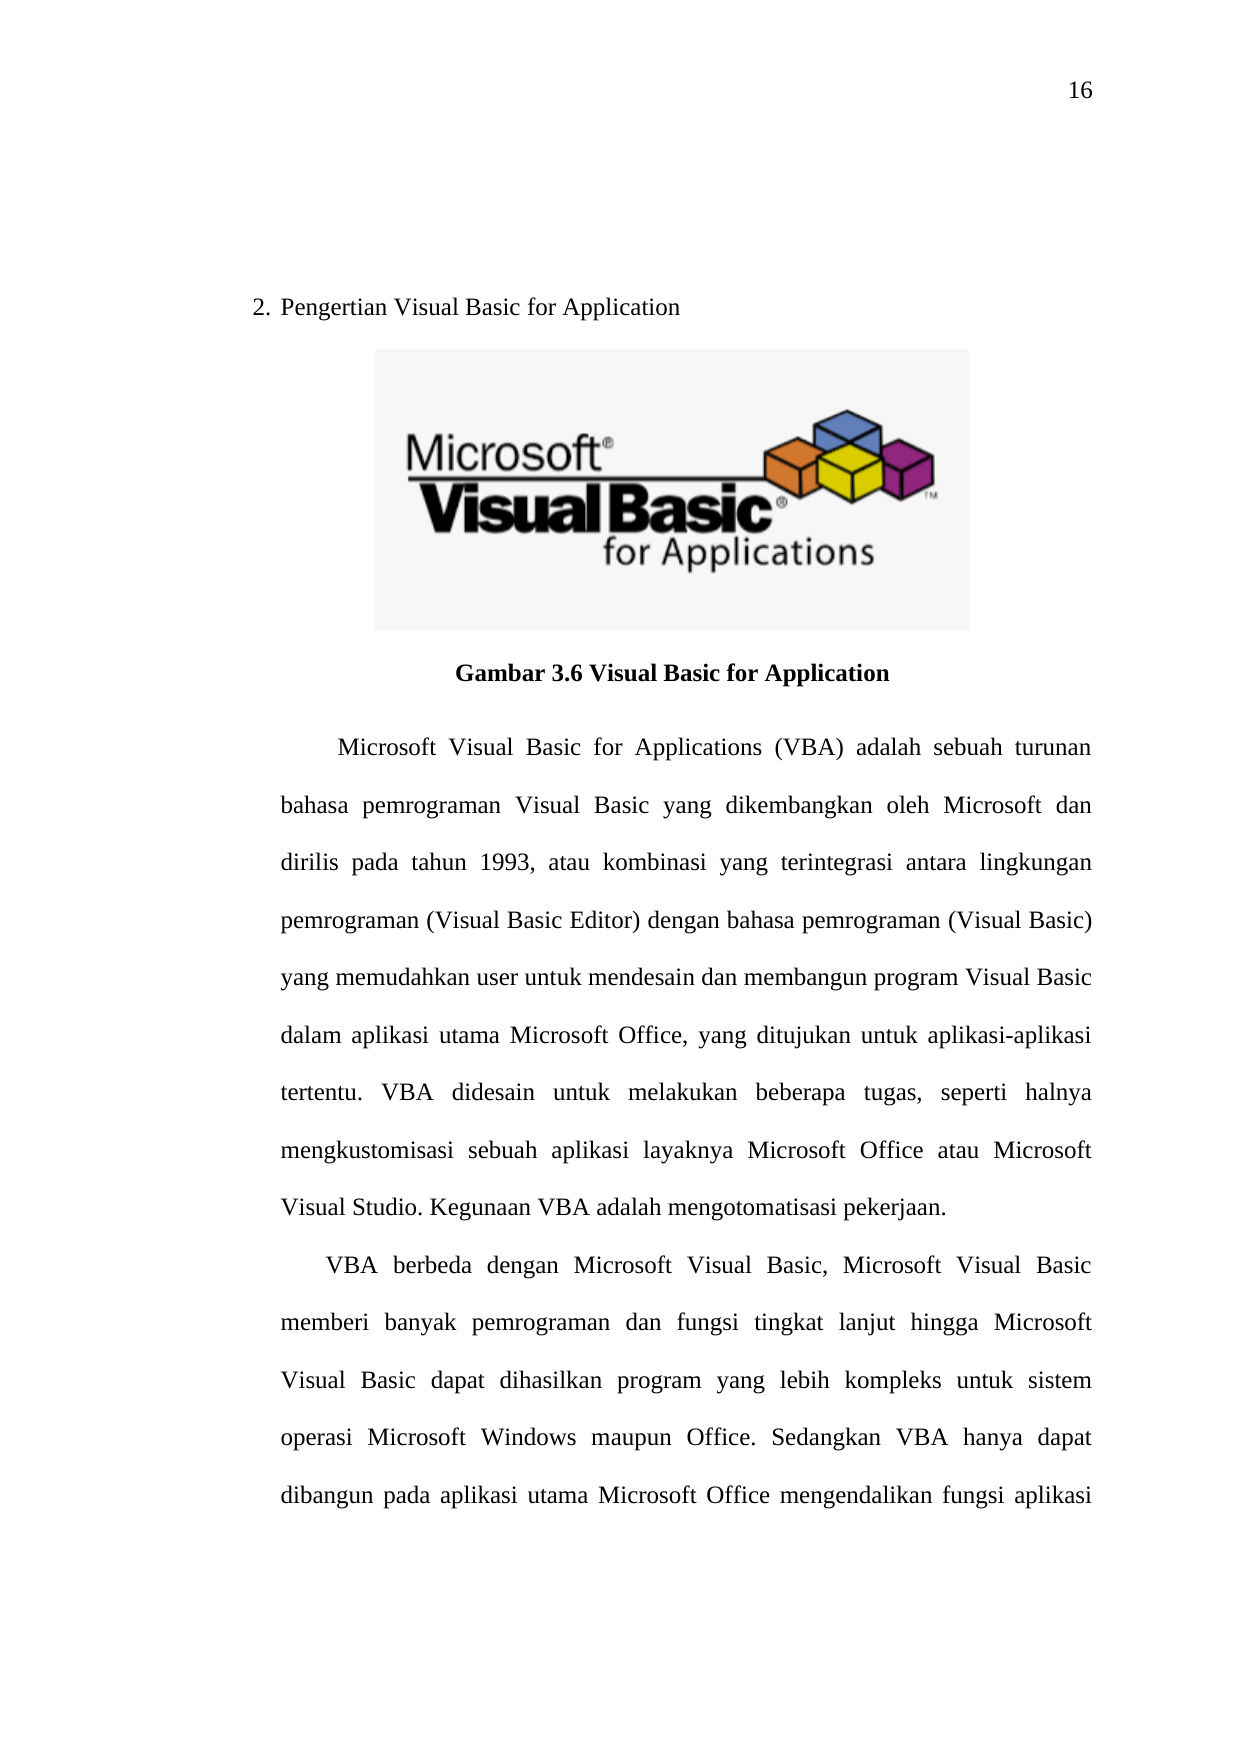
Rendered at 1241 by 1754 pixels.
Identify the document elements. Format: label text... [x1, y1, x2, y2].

picture [374, 349, 970, 630]
list Microsoft Visual Basic for Applications (VBA) adalah sebuah turunan bahasa pemrograman Visual Basic yang dikembangkan oleh Microsoft dan dirilis pada tahun 1993, atau kombinasi yang terintegrasi antara lingkungan pemrograman (Visual Basic Editor) dengan bahasa pemrograman (Visual Basic) yang memudahkan user untuk mendesain dan membangun program Visual Basic dalam aplikasi utama Microsoft Office, yang ditujukan untuk aplikasi-aplikasi tertentu. VBA didesain untuk melakukan beberapa tugas, seperti halnya mengkustomisasi sebuah aplikasi layaknya Microsoft Office atau Microsoft Visual Studio. Kegunaan VBA adalah mengotomatisasi pekerjaan. [280, 732, 1092, 1221]
list Pengertian Visual Basic for Application [252, 292, 1092, 321]
text Gambar 3.6 Visual Basic for Application [252, 658, 1092, 687]
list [280, 1250, 1092, 1509]
